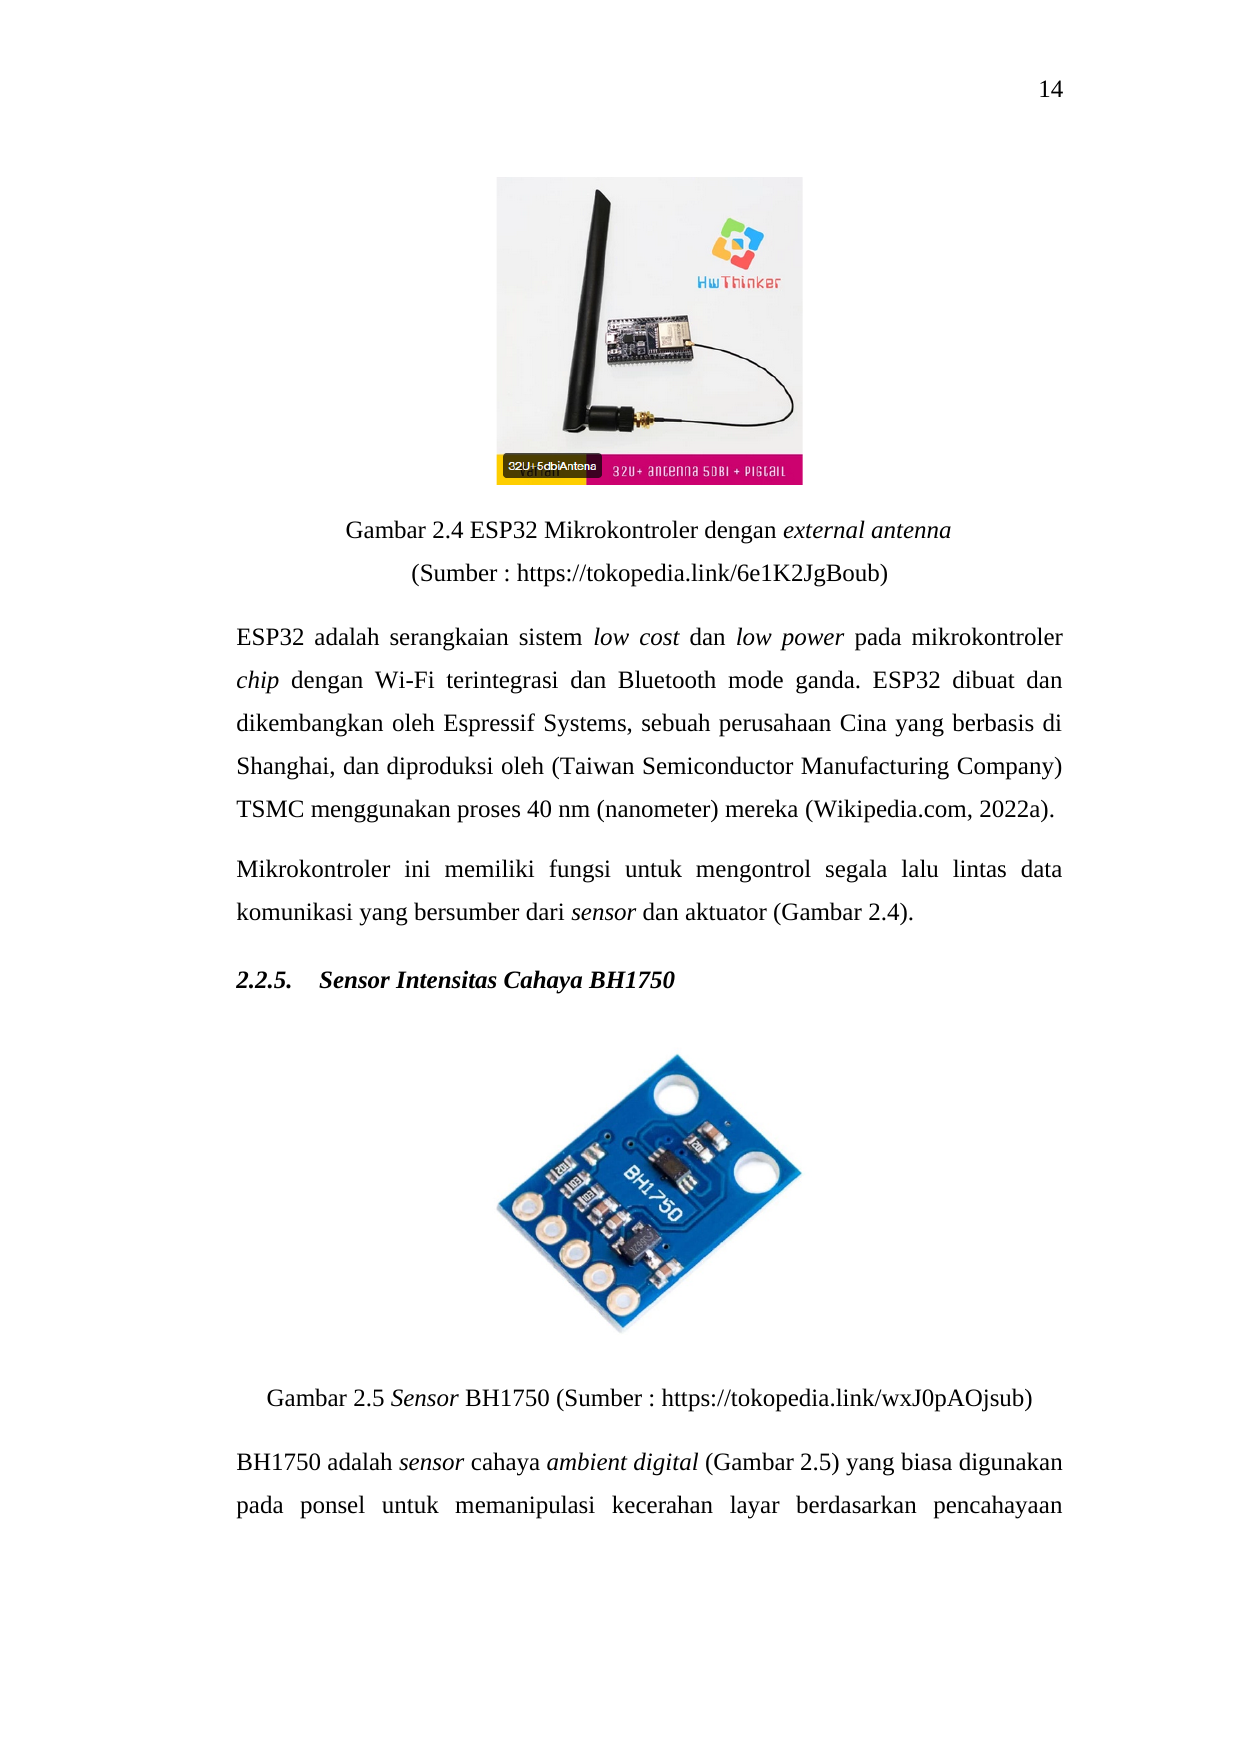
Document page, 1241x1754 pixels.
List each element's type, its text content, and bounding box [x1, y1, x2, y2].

list Sensor Intensitas Cahaya BH1750 [236, 966, 1063, 994]
text Mikrokontroler ini memiliki fungsi untuk mengontrol segala lalu lintas data komunikasi yang bersumber dari sensor dan aktuator (Gambar 2.4). [236, 854, 1063, 926]
picture [486, 1025, 813, 1353]
text ESP32 adalah serangkaian sistem low cost dan low power pada mikrokontroler chip dengan Wi-Fi terintegrasi dan Bluetooth mode ganda. ESP32 dibuat dan dikembangkan oleh Espressif Systems, sebuah perusahaan Cina yang berbasis di Shanghai, dan diproduksi oleh (Taiwan Semiconductor Manufacturing Company) TSMC menggunakan proses 40 nm (nanometer) mereka . [236, 622, 1063, 823]
text Gambar 2.4 ESP32 Mikrokontroler dengan external antenna (Sumber : https://tokopedia.link/6e1K2JgBoub) [236, 515, 1063, 587]
picture [496, 177, 803, 485]
text Gambar 2.5 Sensor BH1750 (Sumber : https://tokopedia.link/wxJ0pAOjsub) [236, 1383, 1063, 1412]
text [236, 1447, 1063, 1519]
